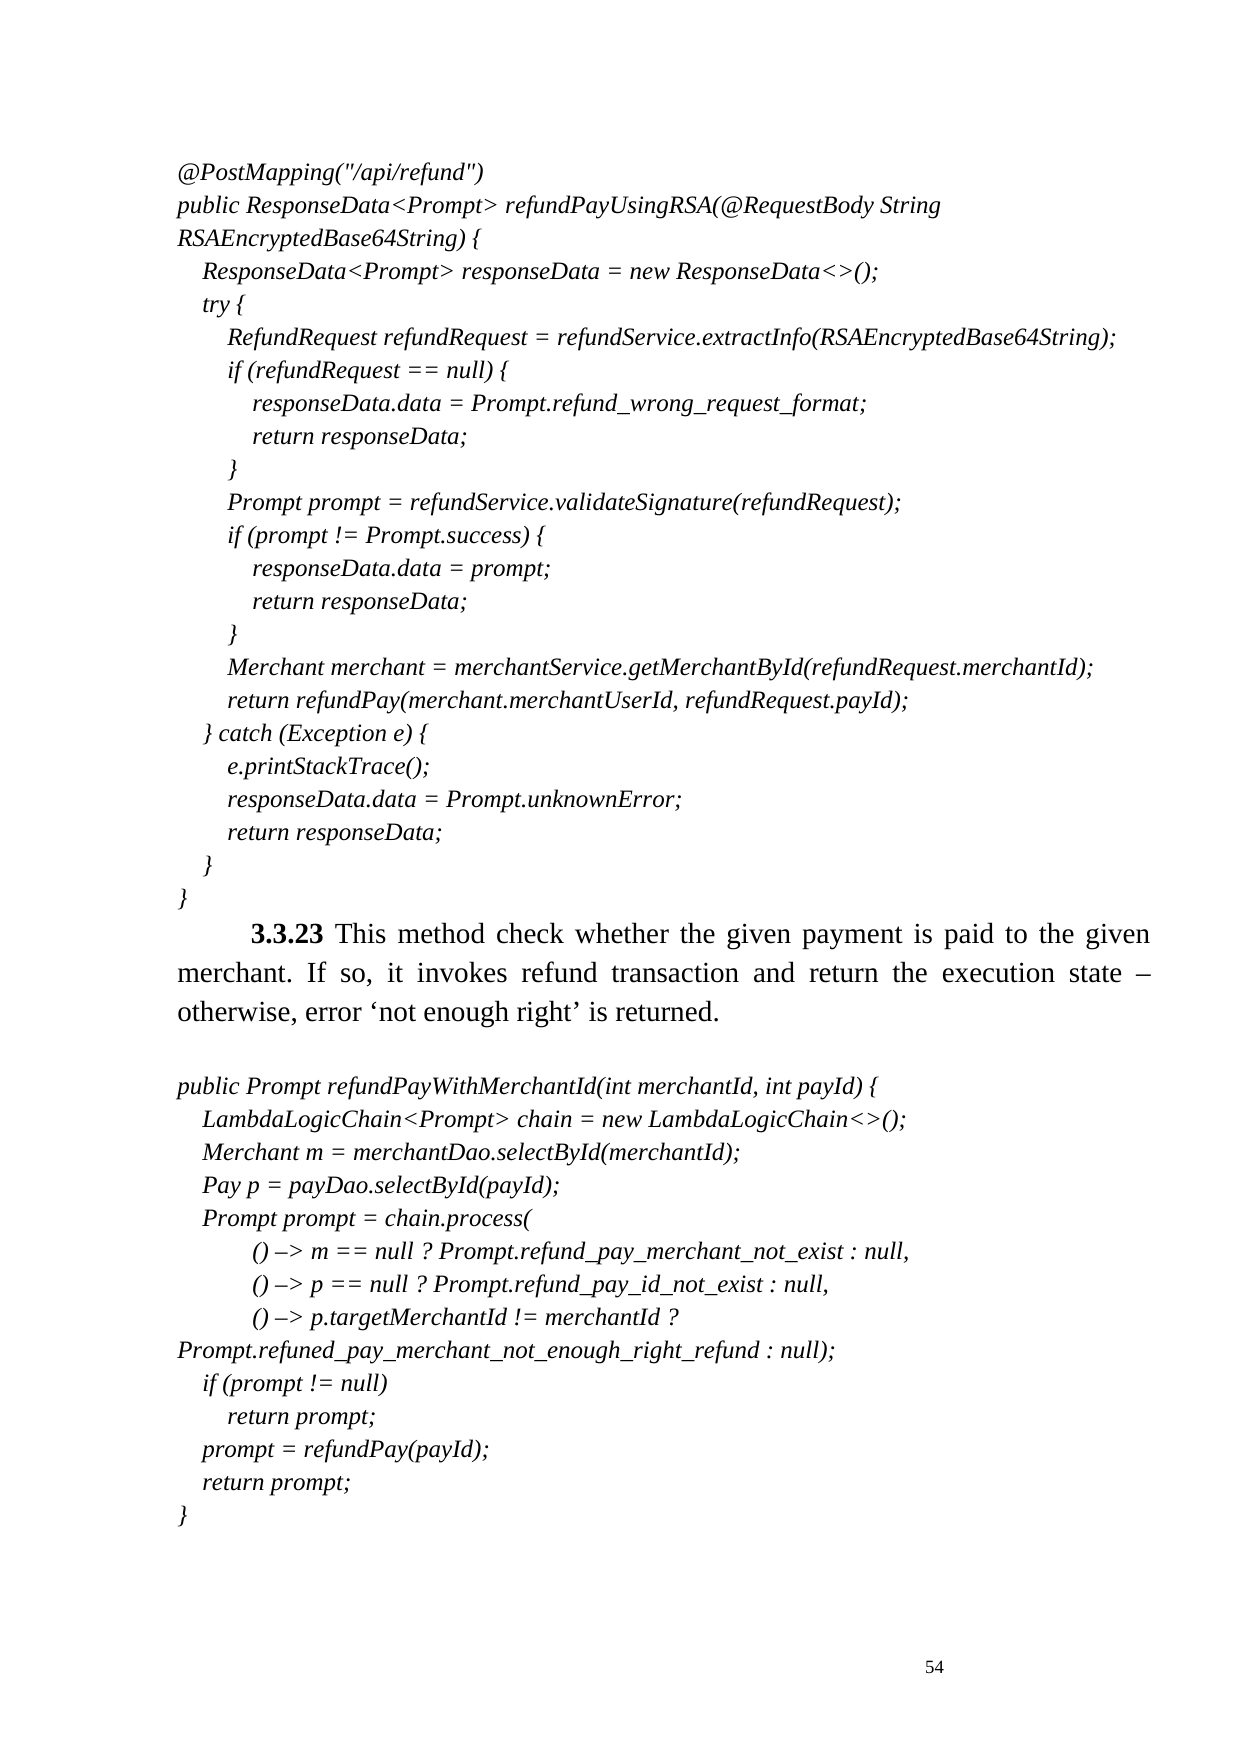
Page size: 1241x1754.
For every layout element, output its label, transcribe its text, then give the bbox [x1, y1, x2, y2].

text public Prompt refundPayWithMerchantId(int merchantId, int payId) { LambdaLogicChain<Prompt> chain = new LambdaLogicChain<>(); Merchant m = merchantDao.selectById(merchantId); Pay p = payDao.selectById(payId); Prompt prompt = chain.process( () –> m == null ? Prompt.refund_pay_merchant_not_exist : null, () –> p == null ? Prompt.refund_pay_id_not_exist : null, () –> p.targetMerchantId != merchantId ? Prompt.refuned_pay_merchant_not_enough_right_refund : null); if (prompt != null) return prompt; prompt = refundPay(payId); return prompt; } [177, 1071, 1152, 1529]
text @PostMapping("/api/refund") public ResponseData<Prompt> refundPayUsingRSA(@RequestBody String RSAEncryptedBase64String) { ResponseData<Prompt> responseData = new ResponseData<>(); try { RefundRequest refundRequest = refundService.extractInfo(RSAEncryptedBase64String); if (refundRequest == null) { responseData.data = Prompt.refund_wrong_request_format; return responseData; } Prompt prompt = refundService.validateSignature(refundRequest); if (prompt != Prompt.success) { responseData.data = prompt; return responseData; } Merchant merchant = merchantService.getMerchantById(refundRequest.merchantId); [177, 157, 1152, 681]
text return refundPay(merchant.merchantUserId, refundRequest.payId); } catch (Exception e) { e.printStackTrace(); responseData.data = Prompt.unknownError; return responseData; } } [177, 685, 1152, 912]
text 3.3.23 This method check whether the given payment is paid to the given merchant. If so, it invokes refund transaction and return the execution state – otherwise, error ‘not enough right’ is returned. [177, 917, 1152, 1027]
